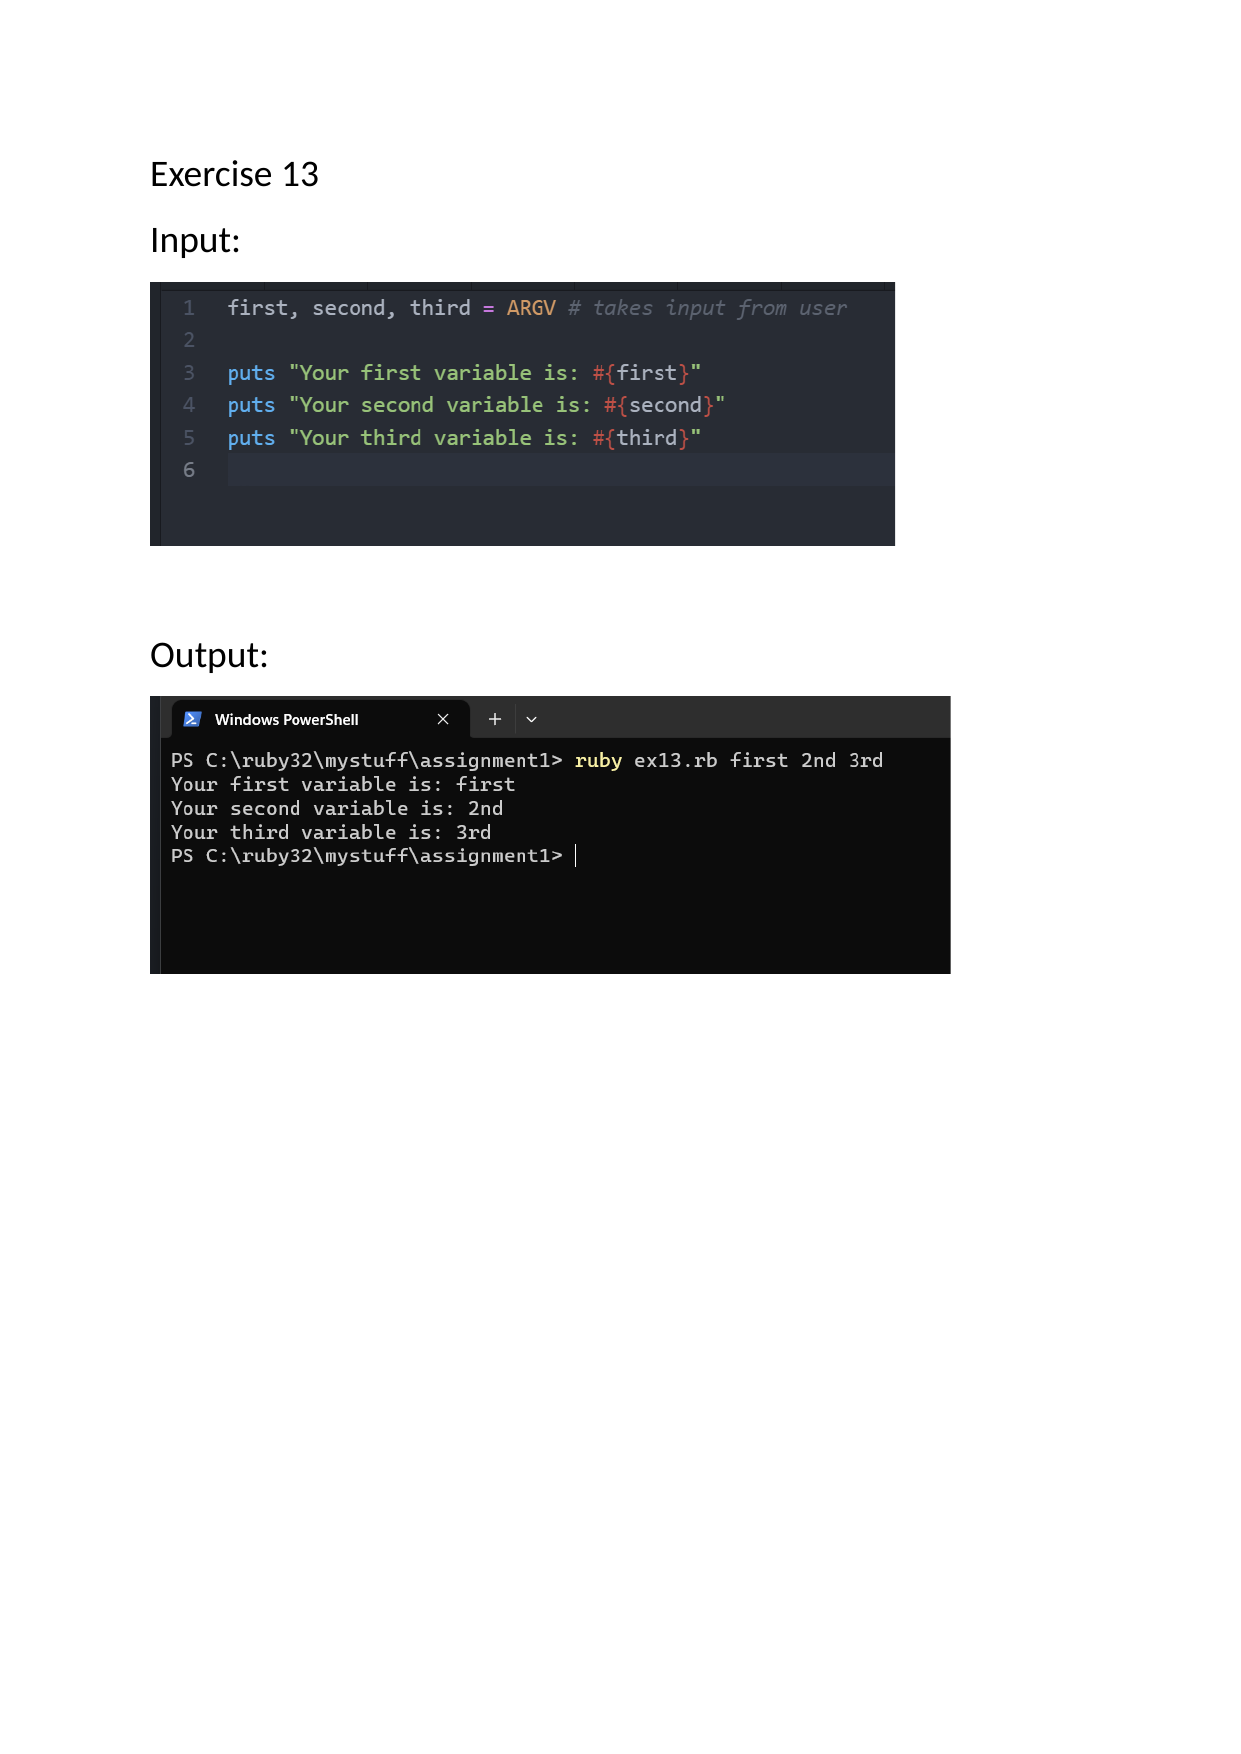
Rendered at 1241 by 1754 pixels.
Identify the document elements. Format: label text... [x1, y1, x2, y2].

picture [150, 696, 951, 974]
text Output: [150, 631, 1090, 676]
text Input: [150, 216, 1090, 262]
picture [150, 282, 896, 546]
text Exercise 13 [150, 150, 1090, 196]
